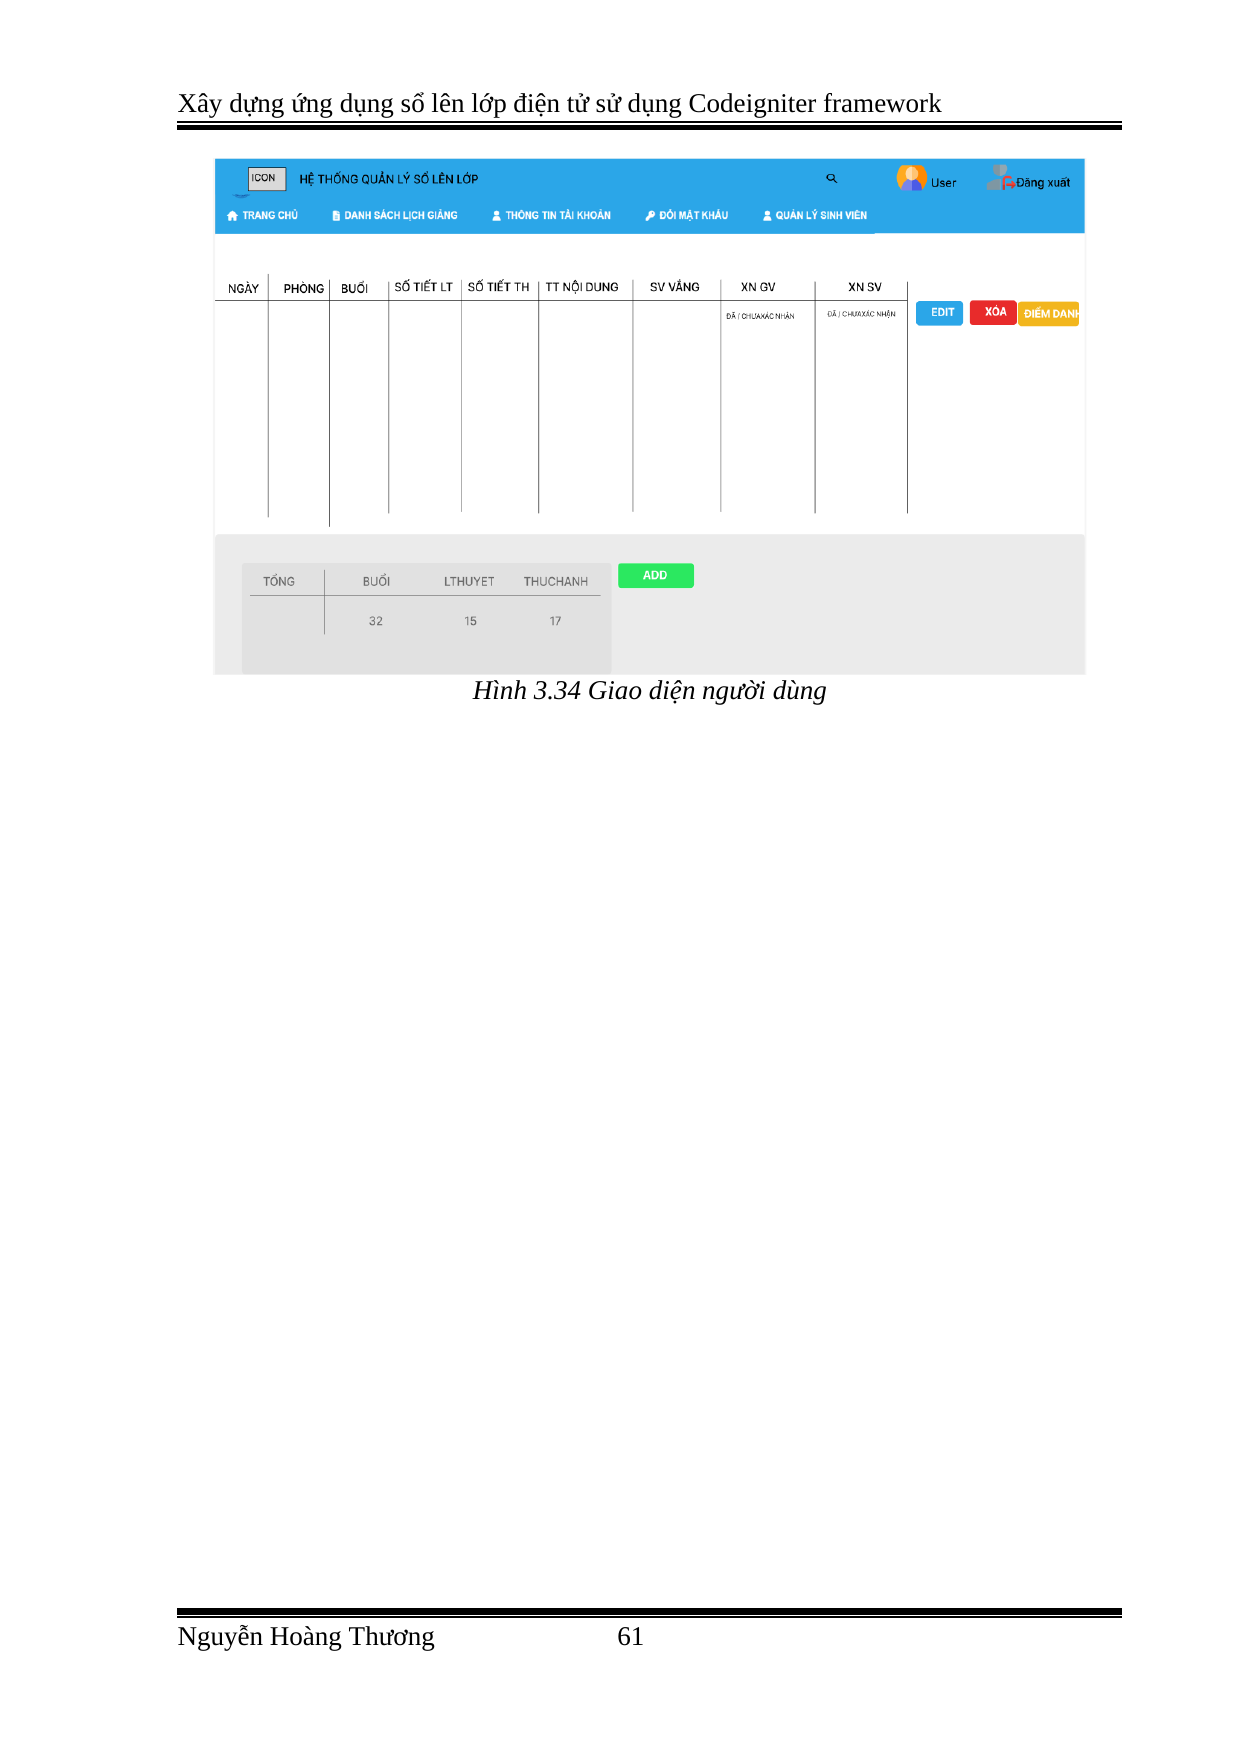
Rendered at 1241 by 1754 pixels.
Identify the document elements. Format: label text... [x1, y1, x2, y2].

picture [212, 158, 1087, 675]
